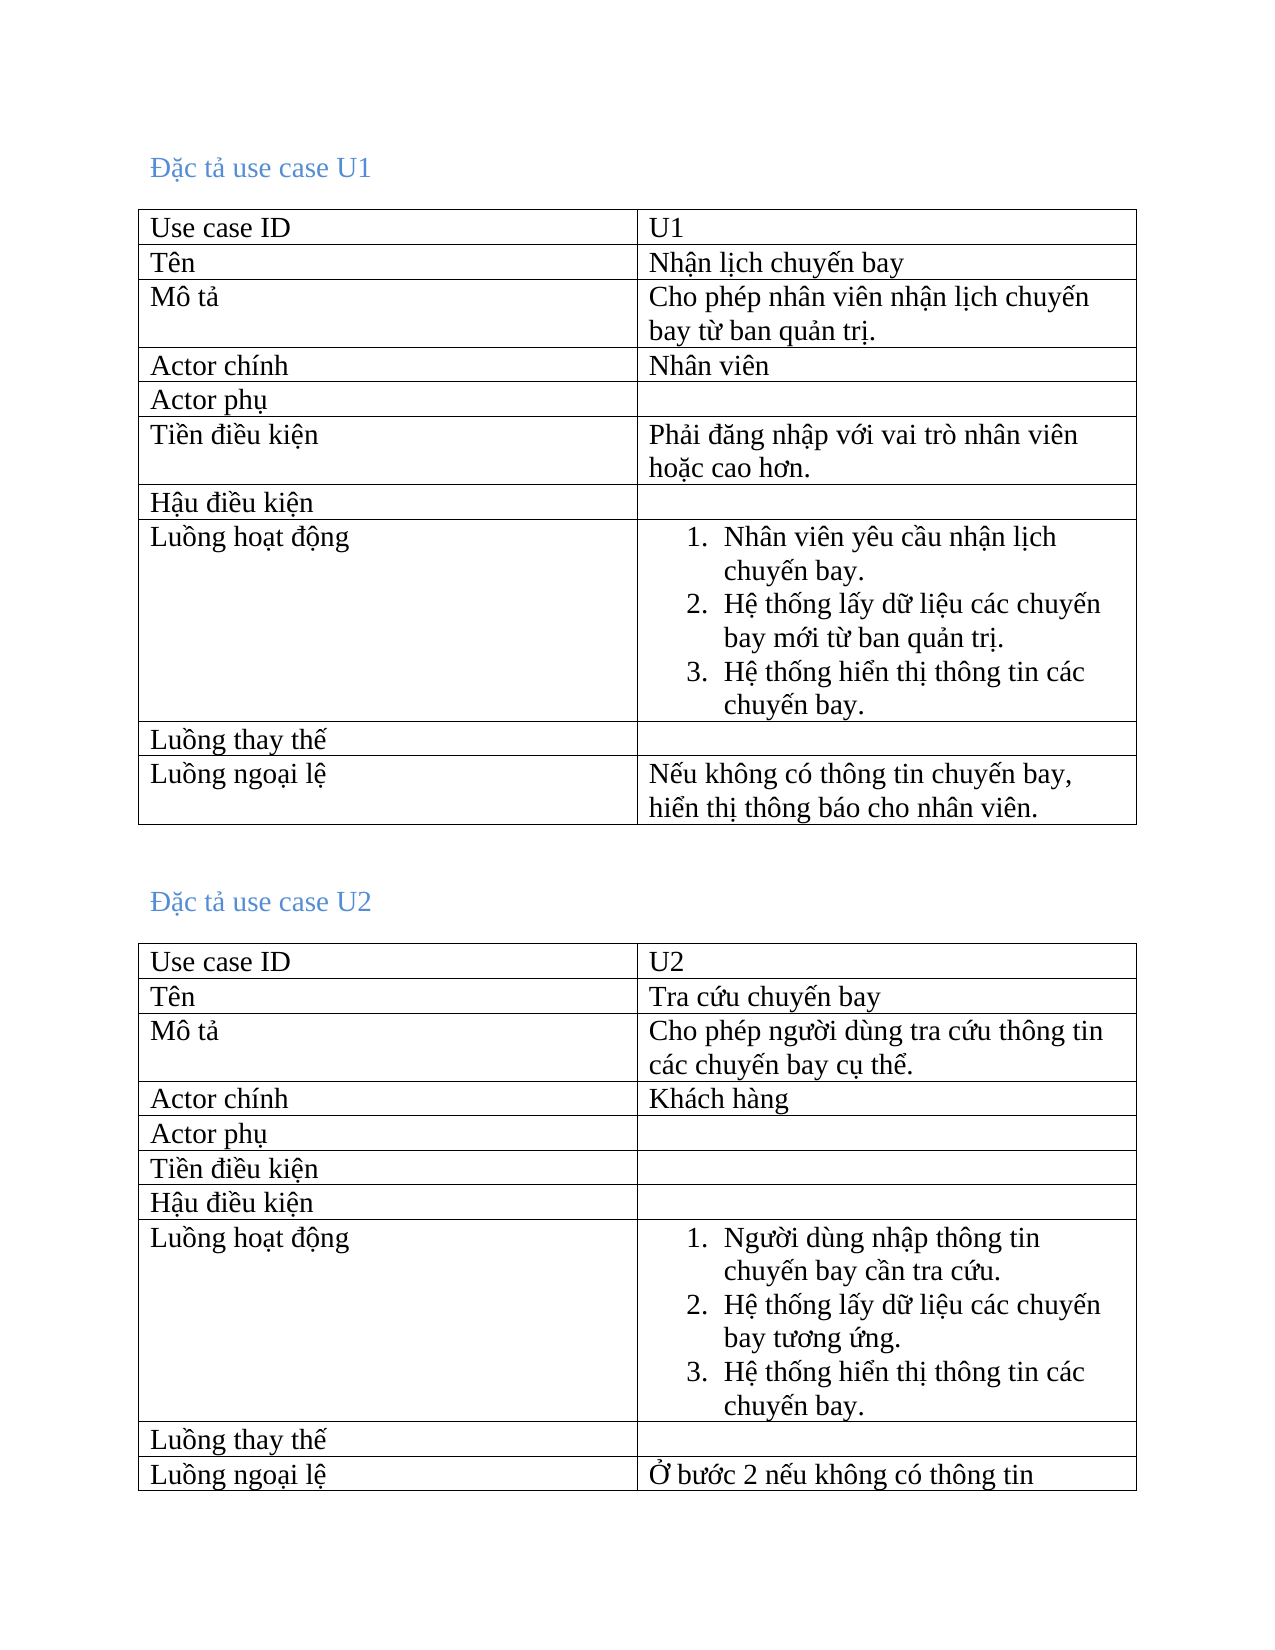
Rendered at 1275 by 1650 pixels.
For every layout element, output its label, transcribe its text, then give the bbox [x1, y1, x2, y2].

table_cell Tra cứu chuyến bay [638, 979, 1136, 1012]
table_cell Luồng thay thế [139, 722, 637, 755]
table_cell Tên [139, 979, 637, 1012]
table_cell [638, 1422, 1136, 1456]
table_cell Phải đăng nhập với vai trò nhân viên hoặc cao hơn. [638, 417, 1136, 484]
table_cell [638, 1116, 1136, 1150]
table_header U2 [638, 944, 1136, 978]
table_cell Nhận lịch chuyến bay [638, 245, 1136, 278]
table_cell Hậu điều kiện [139, 485, 637, 518]
table_cell Actor chính [139, 348, 637, 381]
table_header Use case ID [139, 210, 637, 244]
table_cell Luồng hoạt động [139, 520, 637, 721]
table_cell Luồng hoạt động [139, 1220, 637, 1421]
table_cell [638, 485, 1136, 518]
table_cell Khách hàng [638, 1082, 1136, 1115]
text Đặc tả use case U2 [150, 884, 1125, 917]
table_cell Tiền điều kiện [139, 1151, 637, 1184]
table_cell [638, 1457, 1136, 1490]
table_cell Nếu không có thông tin chuyến bay, hiển thị thông báo cho nhân viên. [638, 756, 1136, 823]
table_cell Cho phép người dùng tra cứu thông tin các chuyến bay cụ thể. [638, 1014, 1136, 1081]
table_cell Luồng thay thế [139, 1422, 637, 1456]
table_cell Người dùng nhập thông tin chuyến bay cần tra cứu. Hệ thống lấy dữ liệu các chuyến bay tương ứng. Hệ thống hiển thị thông tin các chuyến bay. [638, 1220, 1136, 1421]
table_cell Mô tả [139, 1014, 637, 1081]
table_cell Actor chính [139, 1082, 637, 1115]
table_cell [638, 382, 1136, 416]
table_cell [638, 1151, 1136, 1184]
table_cell Tiền điều kiện [139, 417, 637, 484]
table_cell Tên [139, 245, 637, 278]
table_cell Mô tả [139, 280, 637, 347]
table_cell Cho phép nhân viên nhận lịch chuyến bay từ ban quản trị. [638, 280, 1136, 347]
table_cell [638, 722, 1136, 755]
table_cell Actor phụ [139, 382, 637, 416]
table_cell [638, 1185, 1136, 1219]
table_cell Nhân viên [638, 348, 1136, 381]
table_cell Luồng ngoại lệ [139, 1457, 637, 1490]
table_header U1 [638, 210, 1136, 244]
table_cell Hậu điều kiện [139, 1185, 637, 1219]
table_cell Actor phụ [139, 1116, 637, 1150]
table_cell Luồng ngoại lệ [139, 756, 637, 823]
table_cell Nhân viên yêu cầu nhận lịch chuyến bay. Hệ thống lấy dữ liệu các chuyến bay mới từ ban quản trị. Hệ thống hiển thị thông tin các chuyến bay. [638, 520, 1136, 721]
table_header Use case ID [139, 944, 637, 978]
text Đặc tả use case U1 [150, 150, 1125, 183]
